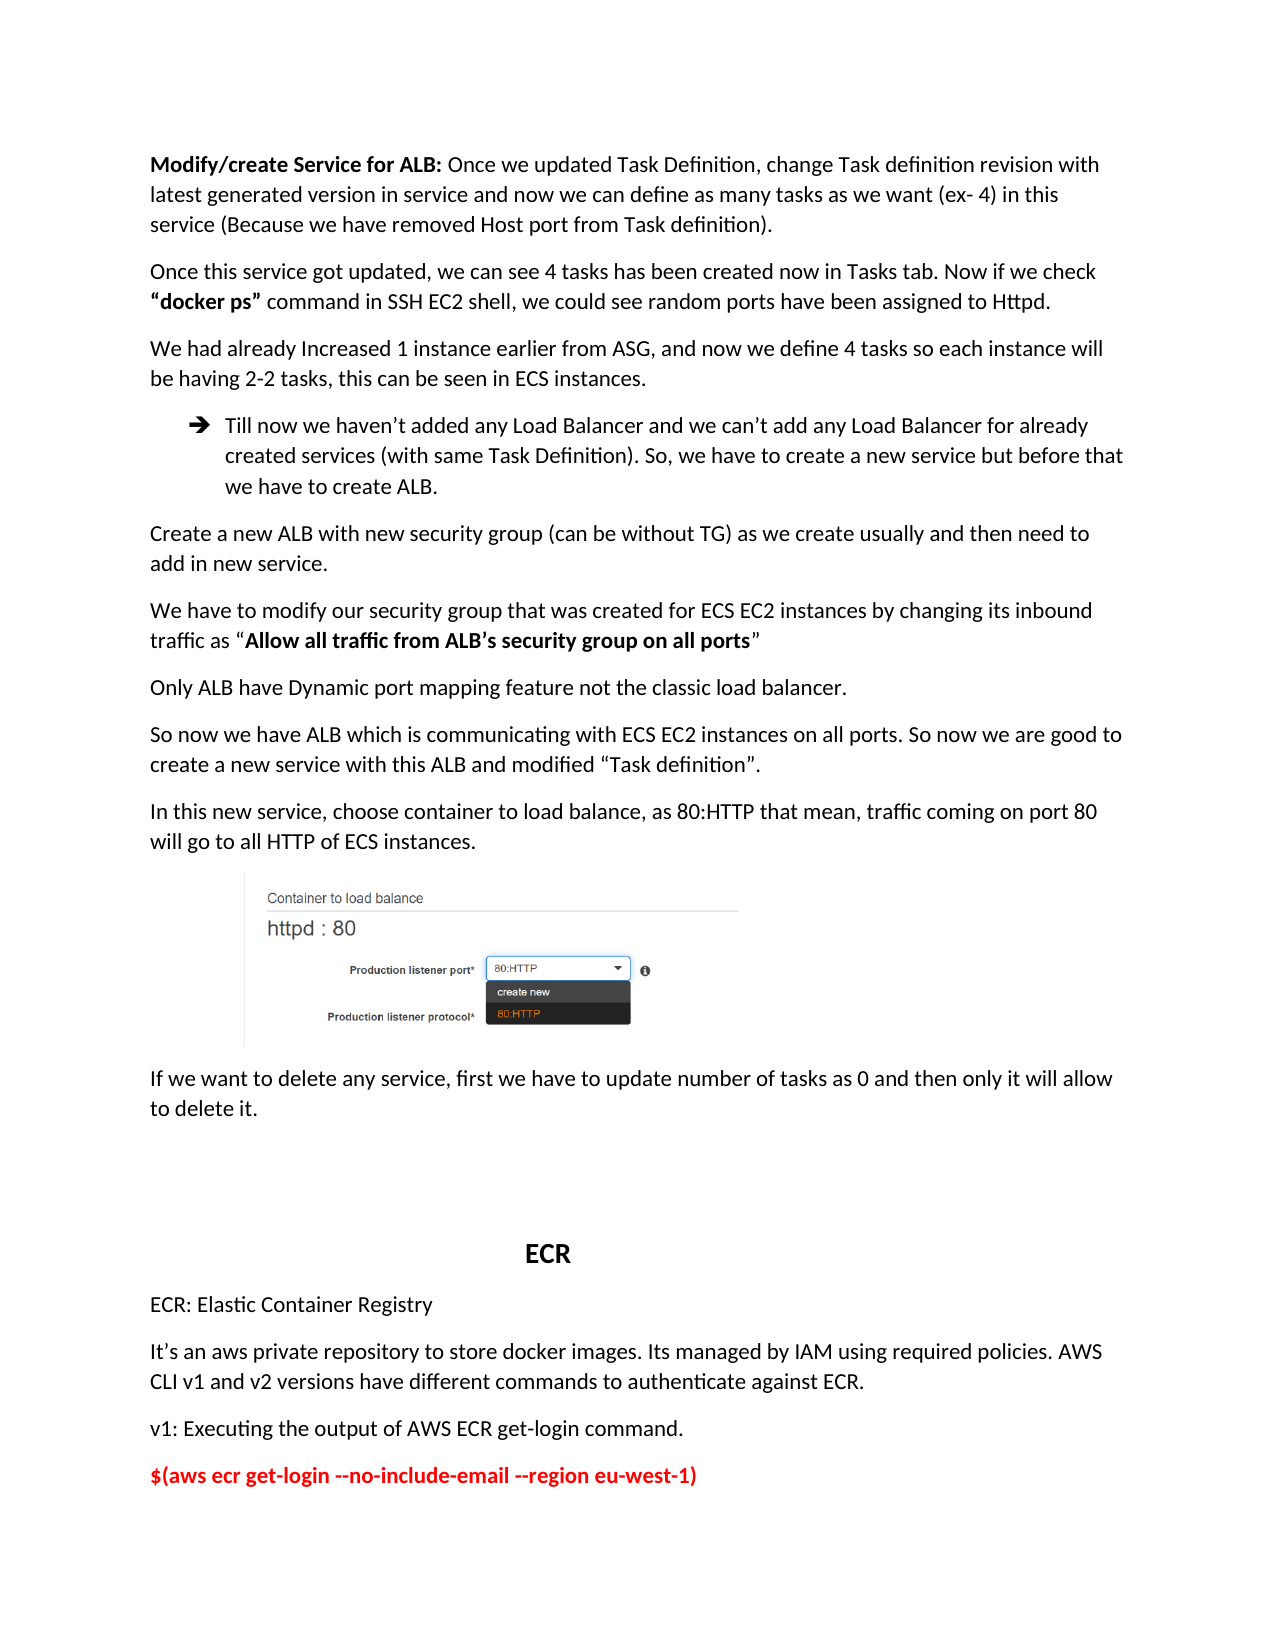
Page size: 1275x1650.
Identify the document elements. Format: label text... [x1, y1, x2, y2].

text In this new service, choose container to load balance, as 80:HTTP that mean, traffic coming on port 80 will go to all HTTP of ECS instances. [150, 797, 1125, 855]
text Modify/create Service for ALB: Once we updated Task Definition, change Task definition revision with latest generated version in service and now we can define as many tasks as we want (ex- 4) in this service (Because we have removed Host port from Task definition). [150, 150, 1125, 238]
text Once this service got updated, we can see 4 tasks has been created now in Tasks tab. Now if we check “docker ps” command in SSH EC2 shell, we could see random ports have been assigned to Httpd. [150, 257, 1125, 316]
text We have to modify our security group that was created for ECS EC2 instances by changing its inbound traffic as “Allow all traffic from ALB’s security group on all ports” [150, 596, 1125, 654]
text v1: Executing the output of AWS ECR get-login command. [150, 1414, 1125, 1442]
text It’s an aws private repository to store docker images. Its managed by IAM using required policies. AWS CLI v1 and v2 versions have different commands to authenticate against ECR. [150, 1337, 1125, 1395]
text Only ALB have Dynamic port mapping feature not the classic load balancer. [150, 673, 1125, 701]
picture [150, 873, 739, 1046]
text ECR [150, 1235, 1125, 1271]
list Till now we haven’t added any Load Balancer and we can’t add any Load Balancer for already created services (with same Task Definition). So, we have to create a new service but before that we have to create ALB. [187, 411, 1125, 500]
text So now we have ALB which is communicating with ECS EC2 instances on all ports. So now we are good to create a new service with this ALB and modified “Task definition”. [150, 720, 1125, 778]
text ECR: Elastic Container Registry [150, 1290, 1125, 1318]
text We had already Increased 1 instance earlier from ASG, and now we define 4 tasks so each instance will be having 2-2 tasks, this can be seen in ECS instances. [150, 334, 1125, 393]
text Create a new ALB with new security group (can be without TG) as we create usually and then need to add in new service. [150, 519, 1125, 577]
text If we want to delete any service, first we have to update number of tasks as 0 and then only it will allow to delete it. [150, 1064, 1125, 1123]
text $(aws ecr get-login --no-include-email --region eu-west-1) [150, 1461, 1125, 1489]
